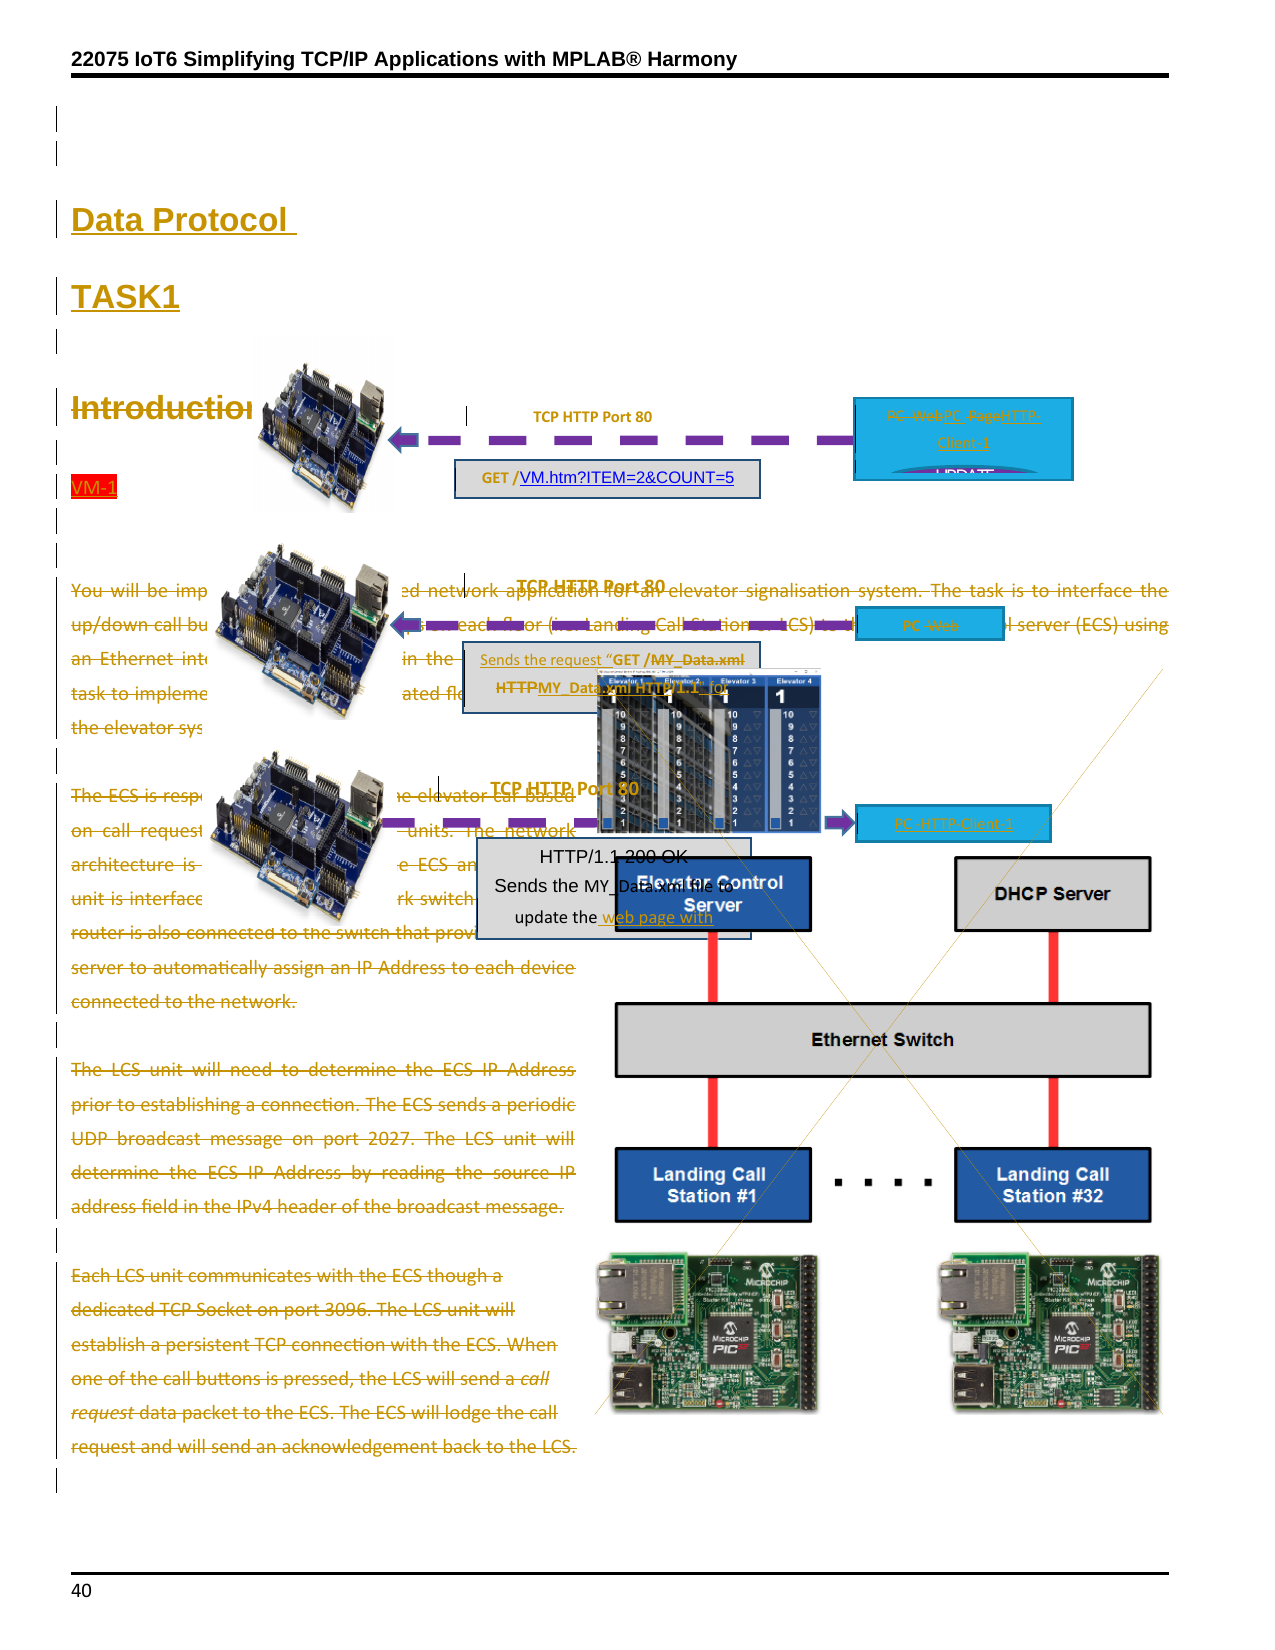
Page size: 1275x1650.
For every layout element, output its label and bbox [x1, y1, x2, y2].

picture [596, 1043, 1162, 1415]
picture [595, 671, 613, 695]
picture [596, 668, 1162, 1040]
picture [880, 671, 1163, 1413]
picture [595, 696, 878, 1412]
picture [202, 336, 402, 928]
